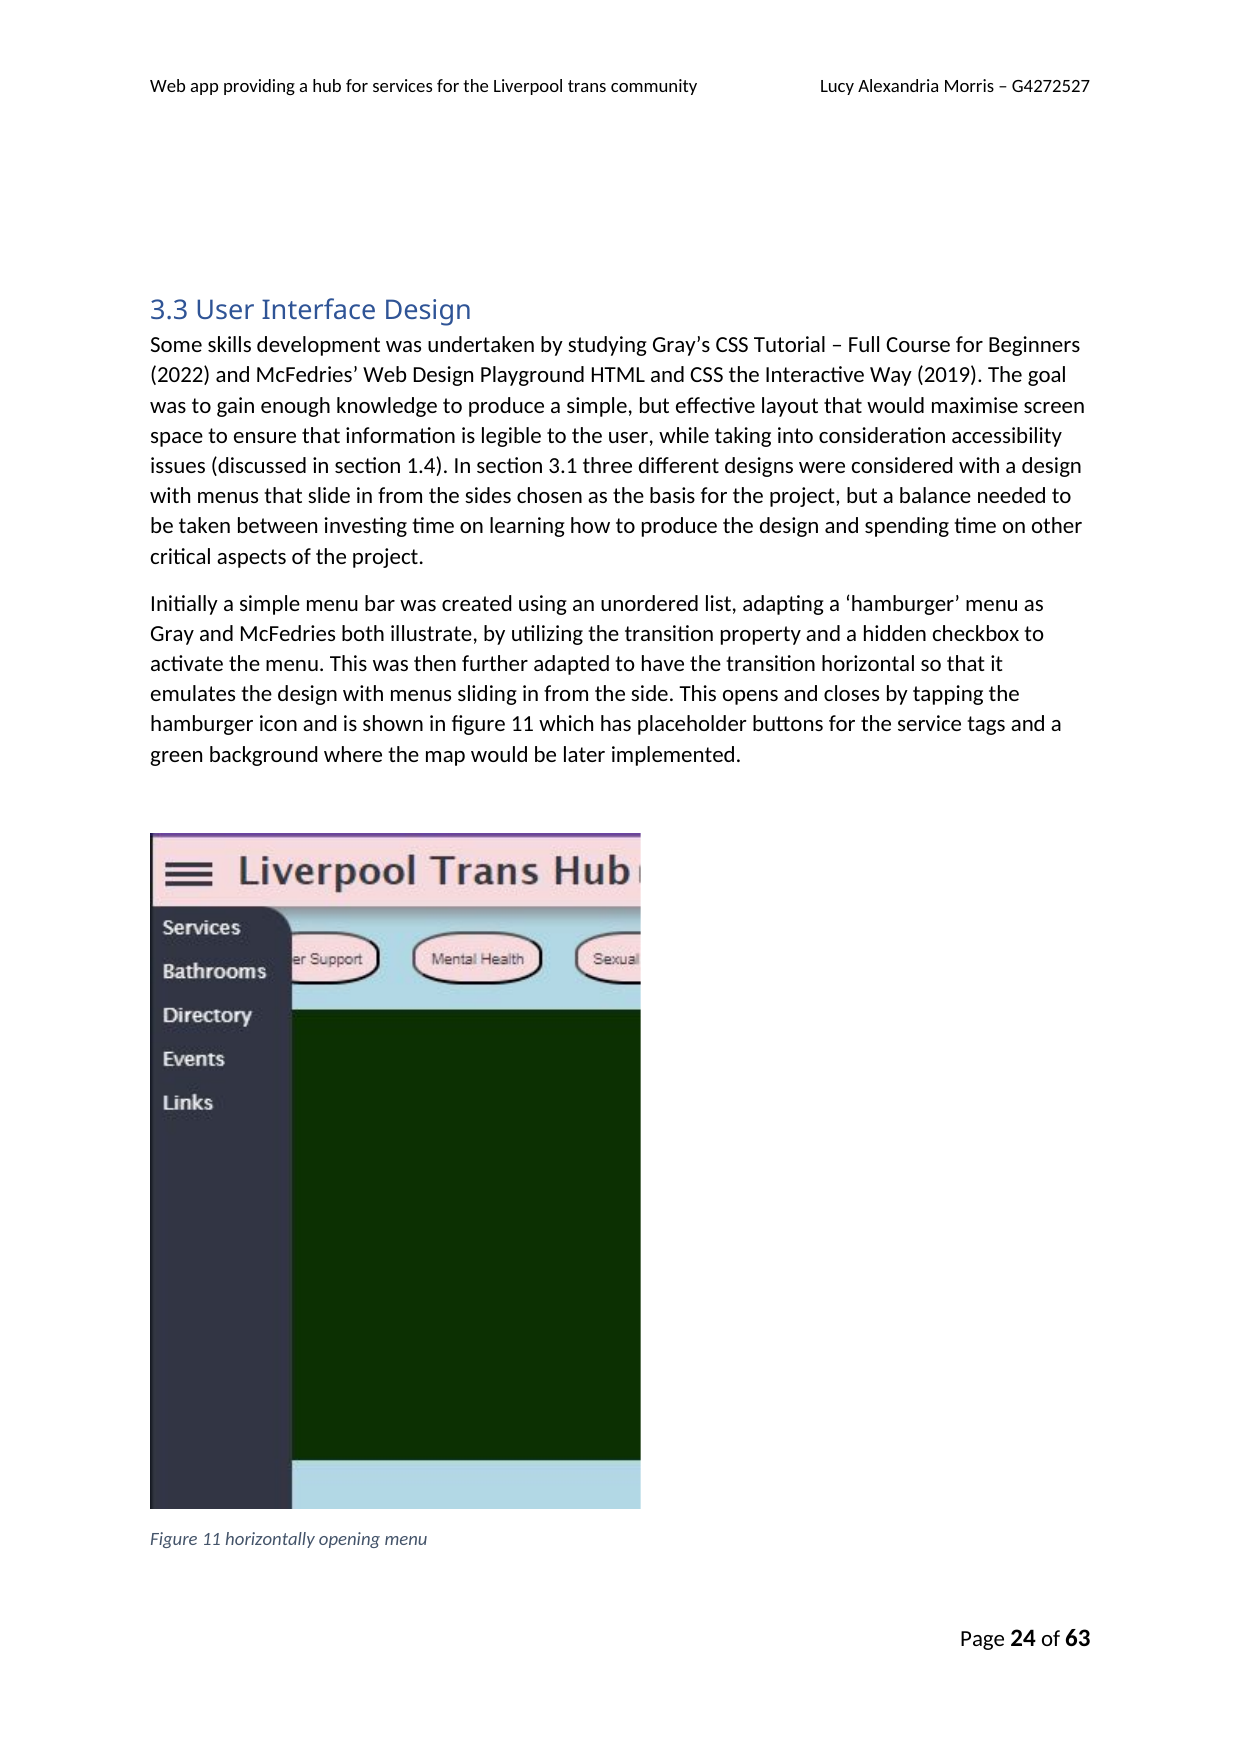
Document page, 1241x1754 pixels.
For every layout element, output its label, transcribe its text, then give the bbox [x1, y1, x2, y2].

subtitle 3.3 User Interface Design [150, 291, 1090, 327]
text Some skills development was undertaken by studying Gray’s CSS Tutorial – Full Course for Beginners (2022) and McFedries’ Web Design Playground HTML and CSS the Interactive Way (2019). The goal was to gain enough knowledge to produce a simple, but effective layout that would maximise screen space to ensure that information is legible to the user, while taking into consideration accessibility issues (discussed in section 1.4). In section 3.1 three different designs were considered with a design with menus that slide in from the sides chosen as the basis for the project, but a balance needed to be taken between investing time on learning how to produce the design and spending time on other critical aspects of the project. [150, 330, 1090, 570]
text Initially a simple menu bar was created using an unordered list, adapting a ‘hamburger’ menu as Gray and McFedries both illustrate, by utilizing the transition property and a hidden checkbox to activate the menu. This was then further adapted to have the transition horizontal so that it emulates the design with menus sliding in from the side. This opens and closes by tapping the hamburger icon and is shown in figure 11 which has placeholder buttons for the service tags and a green background where the map would be later implemented. [150, 589, 1090, 768]
picture [150, 833, 641, 1509]
